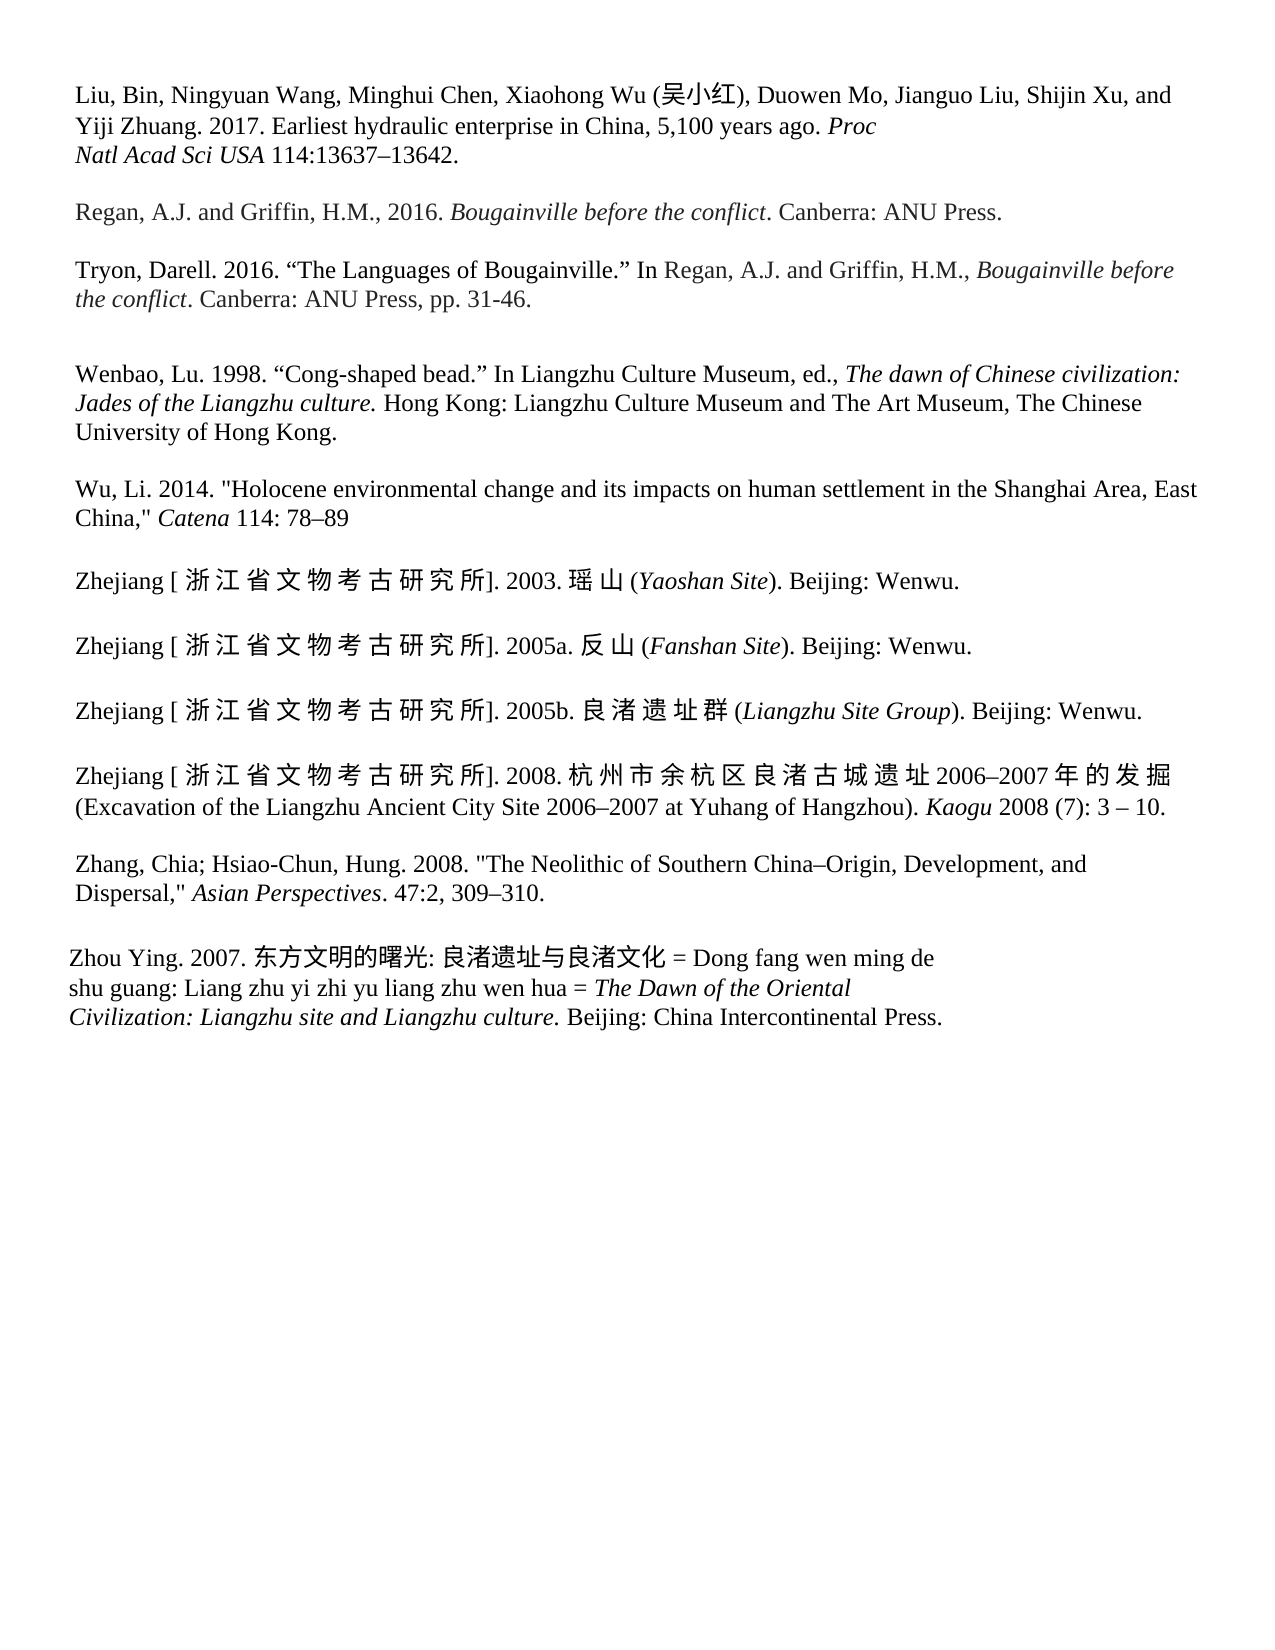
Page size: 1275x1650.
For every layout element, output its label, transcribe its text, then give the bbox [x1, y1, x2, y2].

text Wu, Li. 2014. "Holocene environmental change and its impacts on human settlement in the Shanghai Area, East China," Catena 114: 78–89 [75, 474, 1200, 532]
text Zhang, Chia; Hsiao-Chun, Hung. 2008. "The Neolithic of Southern China–Origin, Development, and Dispersal," Asian Perspectives. 47:2, 309–310. [75, 849, 1200, 907]
text Zhejiang [ 浙 江 省 文 物 考 古 研 究 所]. 2008. 杭 州 市 余 杭 区 良 渚 古 城 遗 址 2006–2007 年 的 发 掘 (Excavation of the Liangzhu Ancient City Site 2006–2007 at Yuhang of Hangzhou). Kaogu 2008 (7): 3 – 10. [75, 755, 1200, 820]
text Zhejiang [ 浙 江 省 文 物 考 古 研 究 所]. 2003. 瑶 山 (Yaoshan Site). Beijing: Wenwu. [75, 560, 1200, 597]
text Liu, Bin, Ningyuan Wang, Minghui Chen, Xiaohong Wu (吴小红), Duowen Mo, Jianguo Liu, Shijin Xu, and Yiji Zhuang. 2017. Earliest hydraulic enterprise in China, 5,100 years ago. Proc [75, 75, 1200, 140]
text Zhejiang [ 浙 江 省 文 物 考 古 研 究 所]. 2005a. 反 山 (Fanshan Site). Beijing: Wenwu. [75, 625, 1200, 662]
text Regan, A.J. and Griffin, H.M., 2016. Bougainville before the conflict. Canberra: ANU Press. [75, 197, 1200, 226]
text Natl Acad Sci USA 114:13637–13642. [75, 140, 1200, 169]
text Tryon, Darell. 2016. “The Languages of Bougainville.” In Regan, A.J. and Griffin, H.M., Bougainville before the conflict. Canberra: ANU Press, pp. 31-46. [75, 255, 1200, 312]
text Wenbao, Lu. 1998. “Cong-shaped bead.” In Liangzhu Culture Museum, ed., The dawn of Chinese civilization: Jades of the Liangzhu culture. Hong Kong: Liangzhu Culture Museum and The Art Museum, The Chinese University of Hong Kong. [75, 359, 1200, 445]
text Zhejiang [ 浙 江 省 文 物 考 古 研 究 所]. 2005b. 良 渚 遗 址 群 (Liangzhu Site Group). Beijing: Wenwu. [75, 690, 1200, 727]
table_header Zhou Ying. 2007. 东方文明的曙光: 良渚遗址与良渚文化 = Dong fang wen ming de shu guang: Liang zhu yi zhi yu liang zhu wen hua = The Dawn of the Oriental Civilization: Liangzhu site and Liangzhu culture. Beijing: China Intercontinental Press. [67, 907, 956, 1090]
